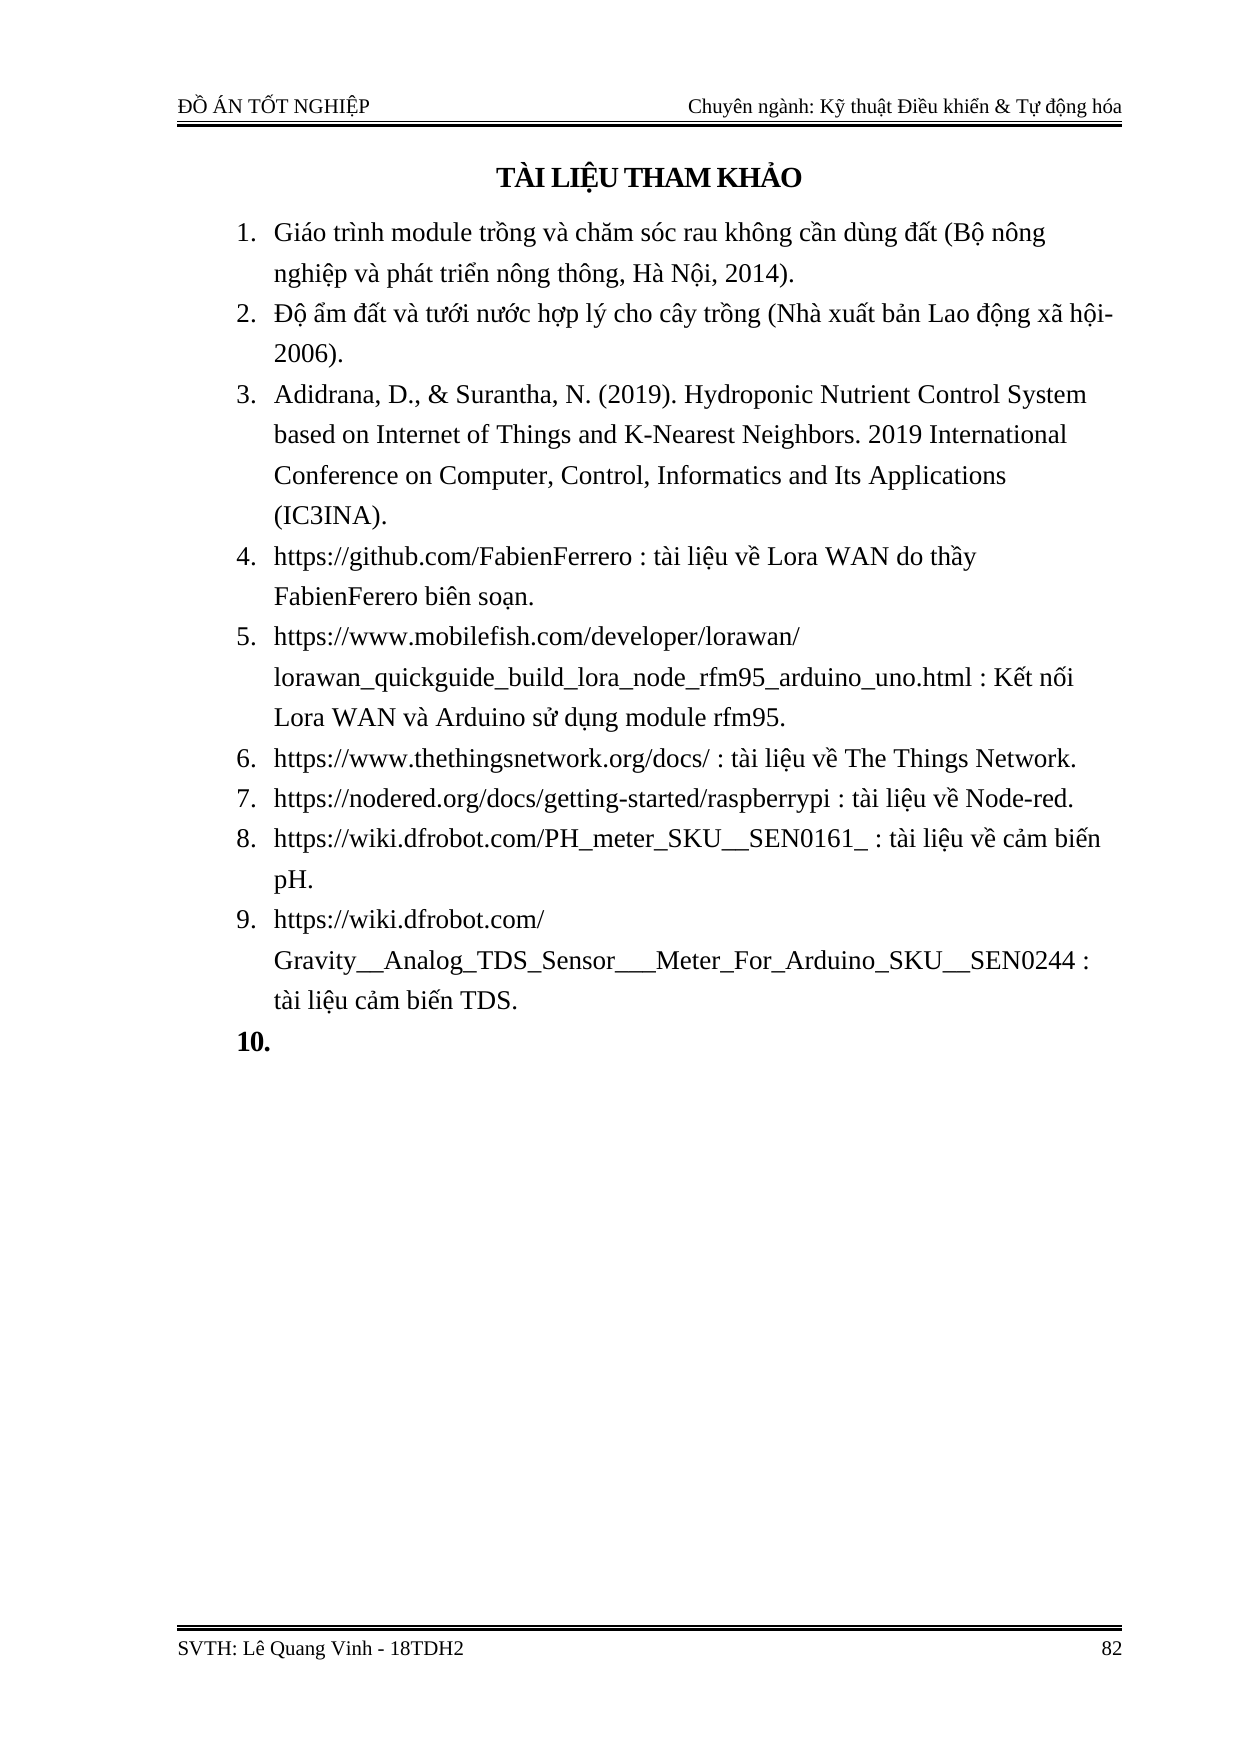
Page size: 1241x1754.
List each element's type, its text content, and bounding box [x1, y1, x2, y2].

list Adidrana, D., & Surantha, N. (2019). Hydroponic Nutrient Control System based on Internet of Things and K-Nearest Neighbors. 2019 International Conference on Computer, Control, Informatics and Its Applications (IC3INA). [236, 378, 1122, 530]
list https://github.com/FabienFerrero : tài liệu về Lora WAN do thầy FabienFerero biên soạn. [236, 539, 1122, 611]
list https://wiki.dfrobot.com/PH_meter_SKU__SEN0161_ : tài liệu về cảm biến pH. [236, 822, 1122, 894]
list https://nodered.org/docs/getting-started/raspberrypi : tài liệu về Node-red. [236, 782, 1122, 813]
list https://www.thethingsnetwork.org/docs/ : tài liệu về The Things Network. [236, 742, 1122, 773]
text TÀI LIỆU THAM KHẢO [177, 160, 1122, 194]
list Độ ẩm đất và tưới nước hợp lý cho cây trồng (Nhà xuất bản Lao động xã hội-2006). [236, 297, 1122, 369]
list Giáo trình module trồng và chăm sóc rau không cần dùng đất (Bộ nông nghiệp và phát triển nông thông, Hà Nội, 2014). [236, 216, 1122, 288]
list https://www.mobilefish.com/developer/lorawan/lorawan_quickguide_build_lora_node_rfm95_arduino_uno.html : Kết nối Lora WAN và Arduino sử dụng module rfm95. [236, 620, 1122, 732]
list https://wiki.dfrobot.com/Gravity__Analog_TDS_Sensor___Meter_For_Arduino_SKU__SEN0244 : tài liệu cảm biến TDS. [236, 903, 1122, 1015]
